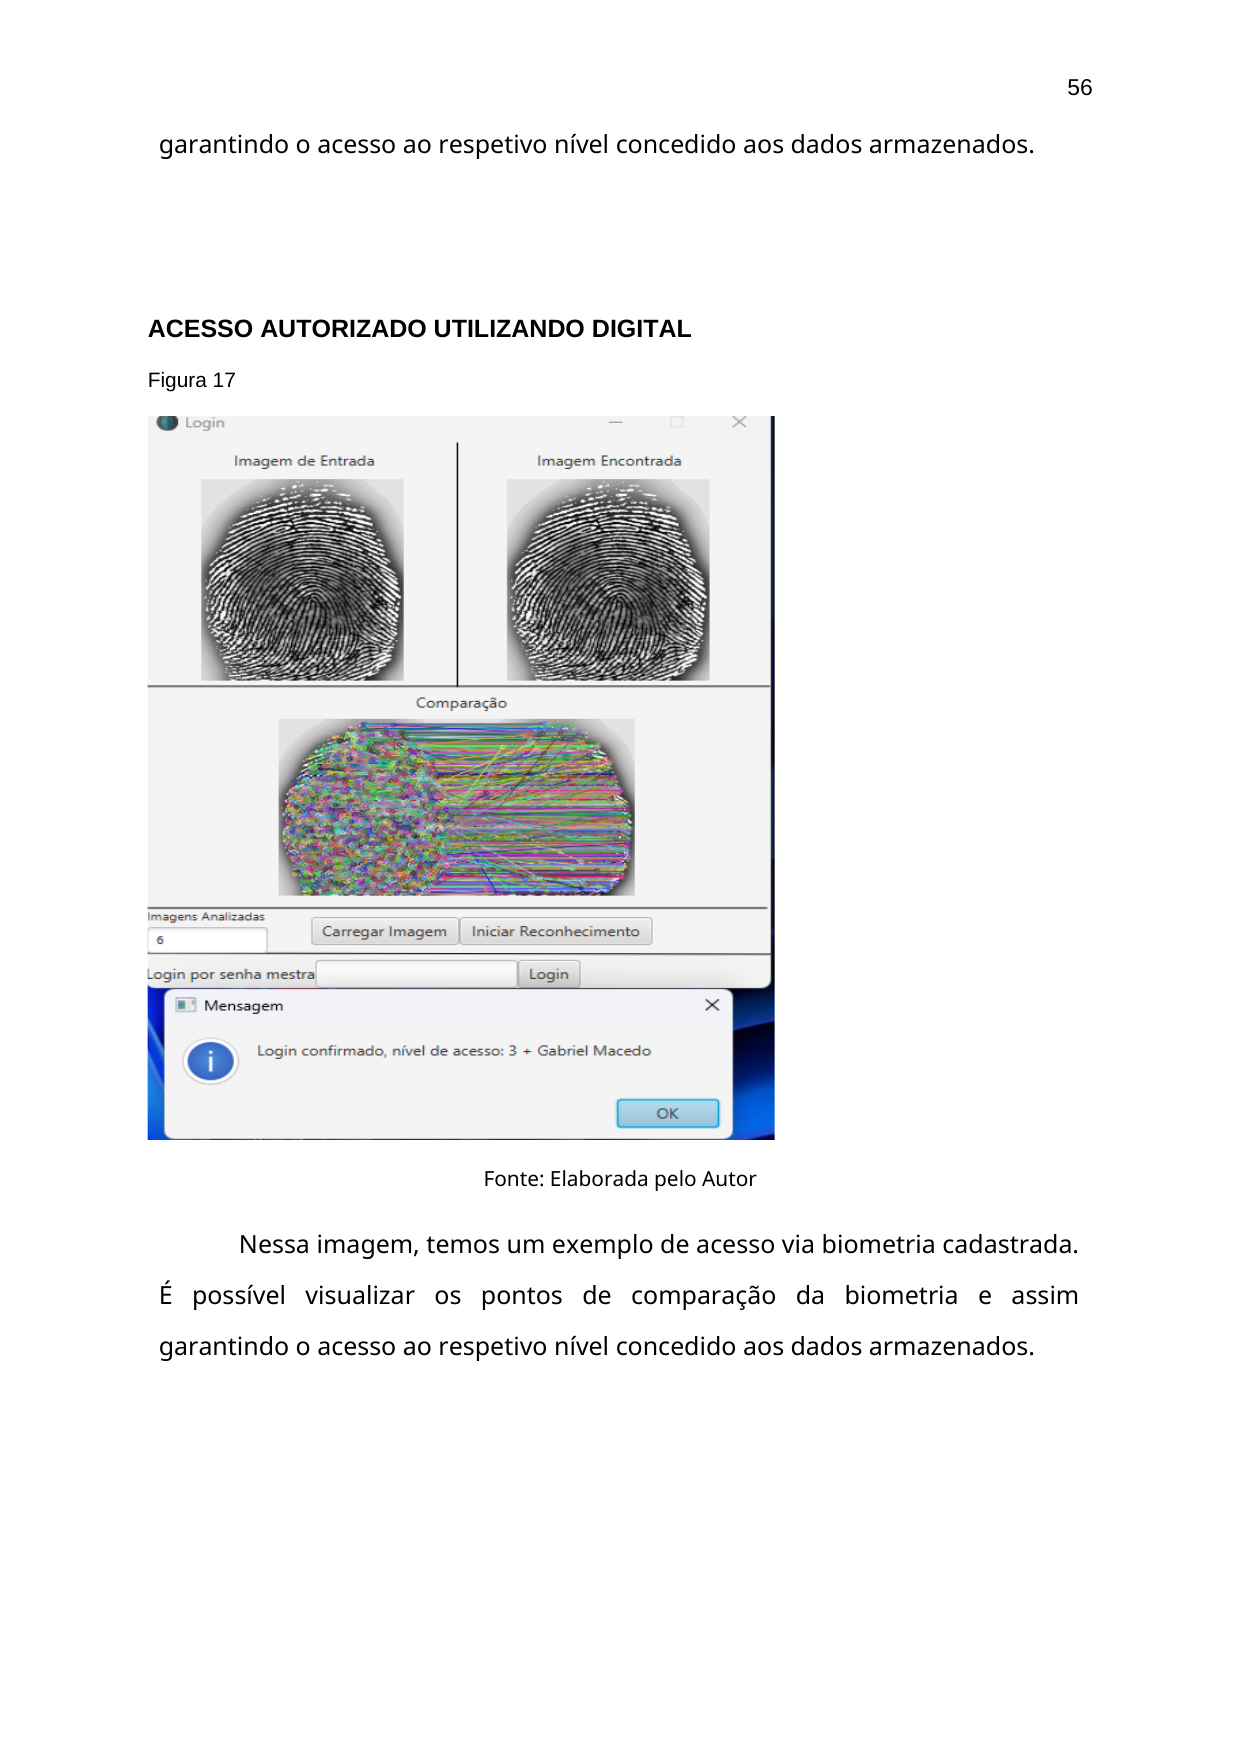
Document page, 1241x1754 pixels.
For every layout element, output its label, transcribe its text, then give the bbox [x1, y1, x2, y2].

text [158, 127, 1081, 161]
picture [147, 416, 775, 1140]
text ACESSO AUTORIZADO UTILIZANDO DIGITAL [148, 314, 1092, 342]
text Fonte: Elaborada pelo Autor [148, 1164, 1092, 1192]
text Figura 17 [148, 368, 1092, 392]
